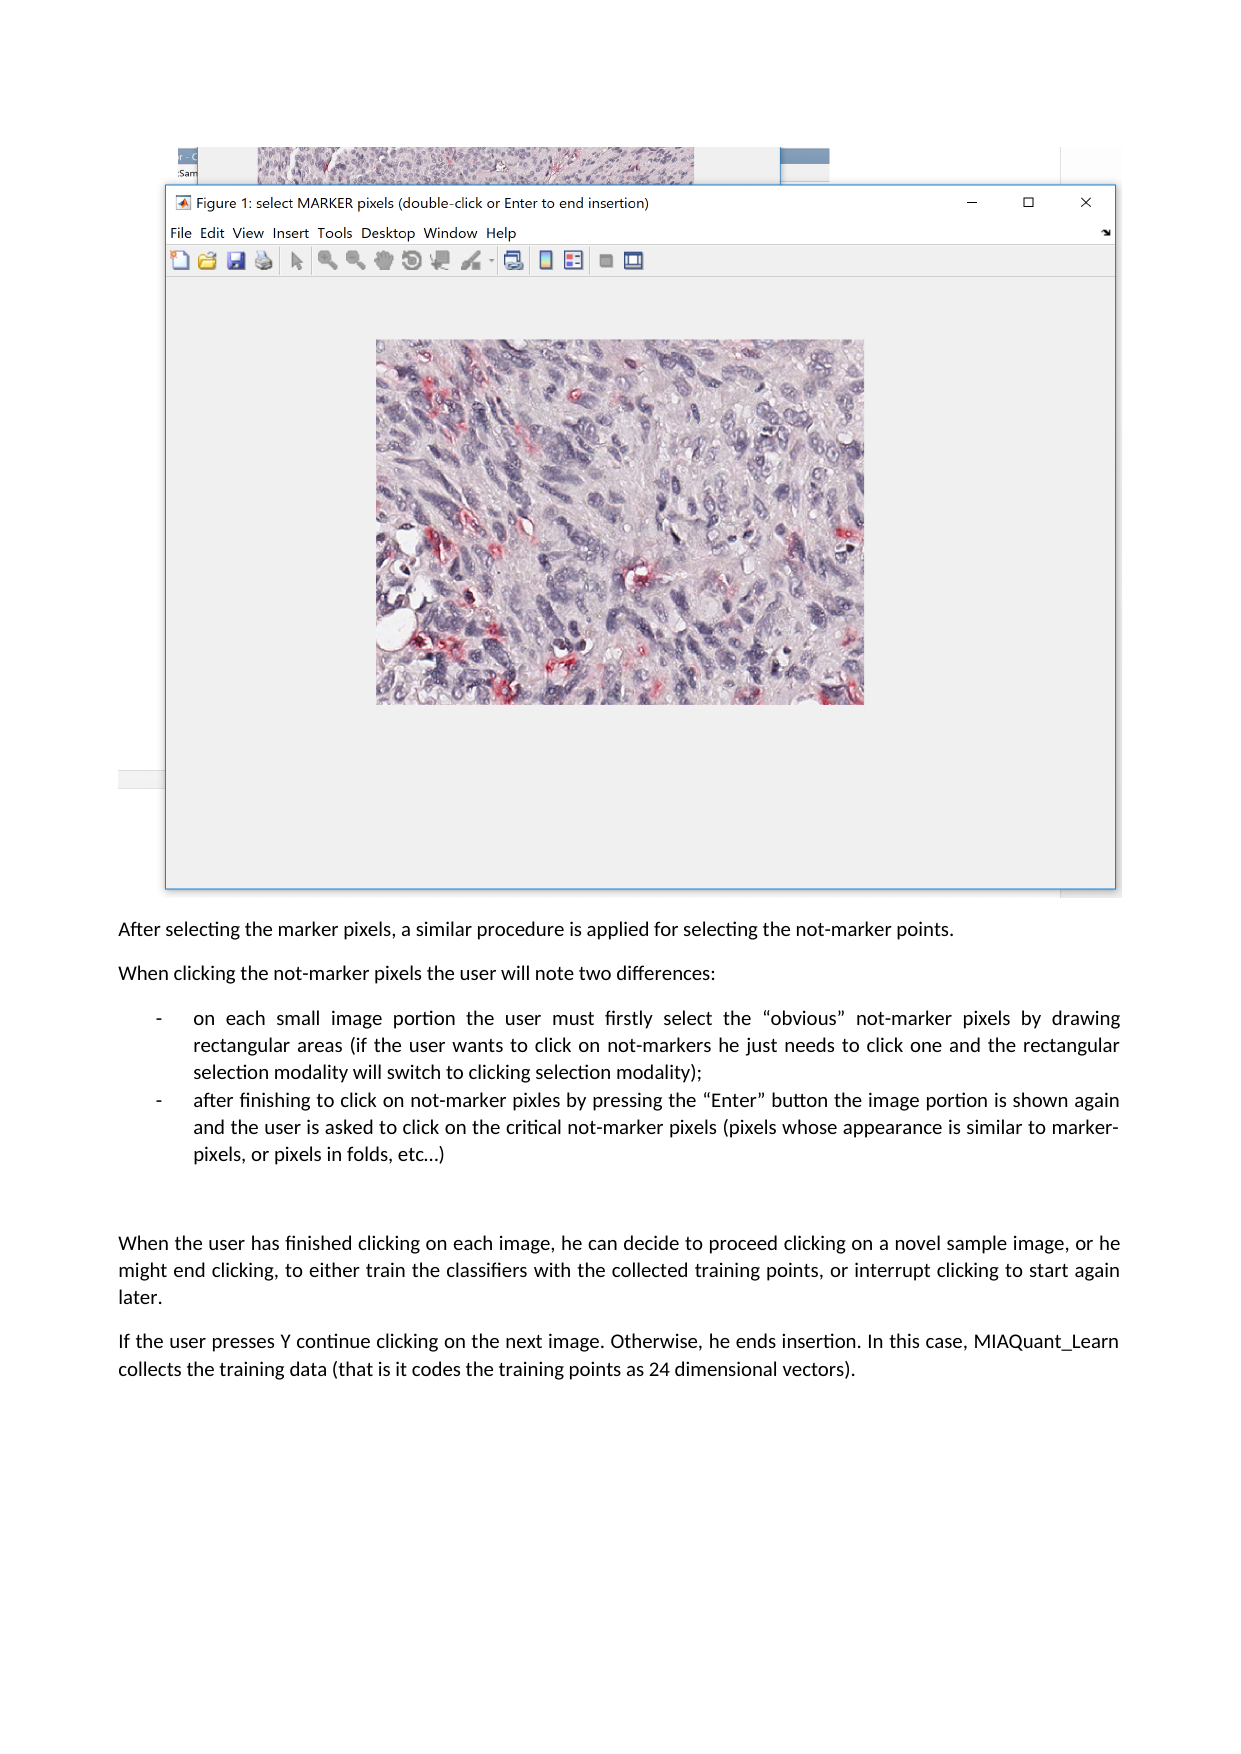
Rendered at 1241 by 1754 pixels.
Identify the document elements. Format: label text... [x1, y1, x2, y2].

text When the user has finished clicking on each image, he can decide to proceed clicking on a novel sample image, or he might end clicking, to either train the classifiers with the collected training points, or interrupt clicking to start again later. [118, 1230, 1122, 1310]
list after finishing to click on not-marker pixles by pressing the “Enter” button the image portion is shown again and the user is asked to click on the critical not-marker pixels (pixels whose appearance is similar to marker-pixels, or pixels in folds, etc…) [156, 1087, 1122, 1167]
text After selecting the marker pixels, a similar procedure is applied for selecting the not-marker points. [118, 917, 1122, 942]
text When clicking the not-marker pixels the user will note two differences: [118, 961, 1122, 986]
list on each small image portion the user must firstly select the “obvious” not-marker pixels by drawing rectangular areas (if the user wants to click on not-markers he just needs to click one and the rectangular selection modality will switch to clicking selection modality); [156, 1005, 1122, 1085]
text If the user presses Y continue clicking on the next image. Otherwise, he ends insertion. In this case, MIAQuant_Learn collects the training data (that is it codes the training points as 24 dimensional vectors). [118, 1329, 1122, 1381]
picture [118, 147, 1123, 898]
